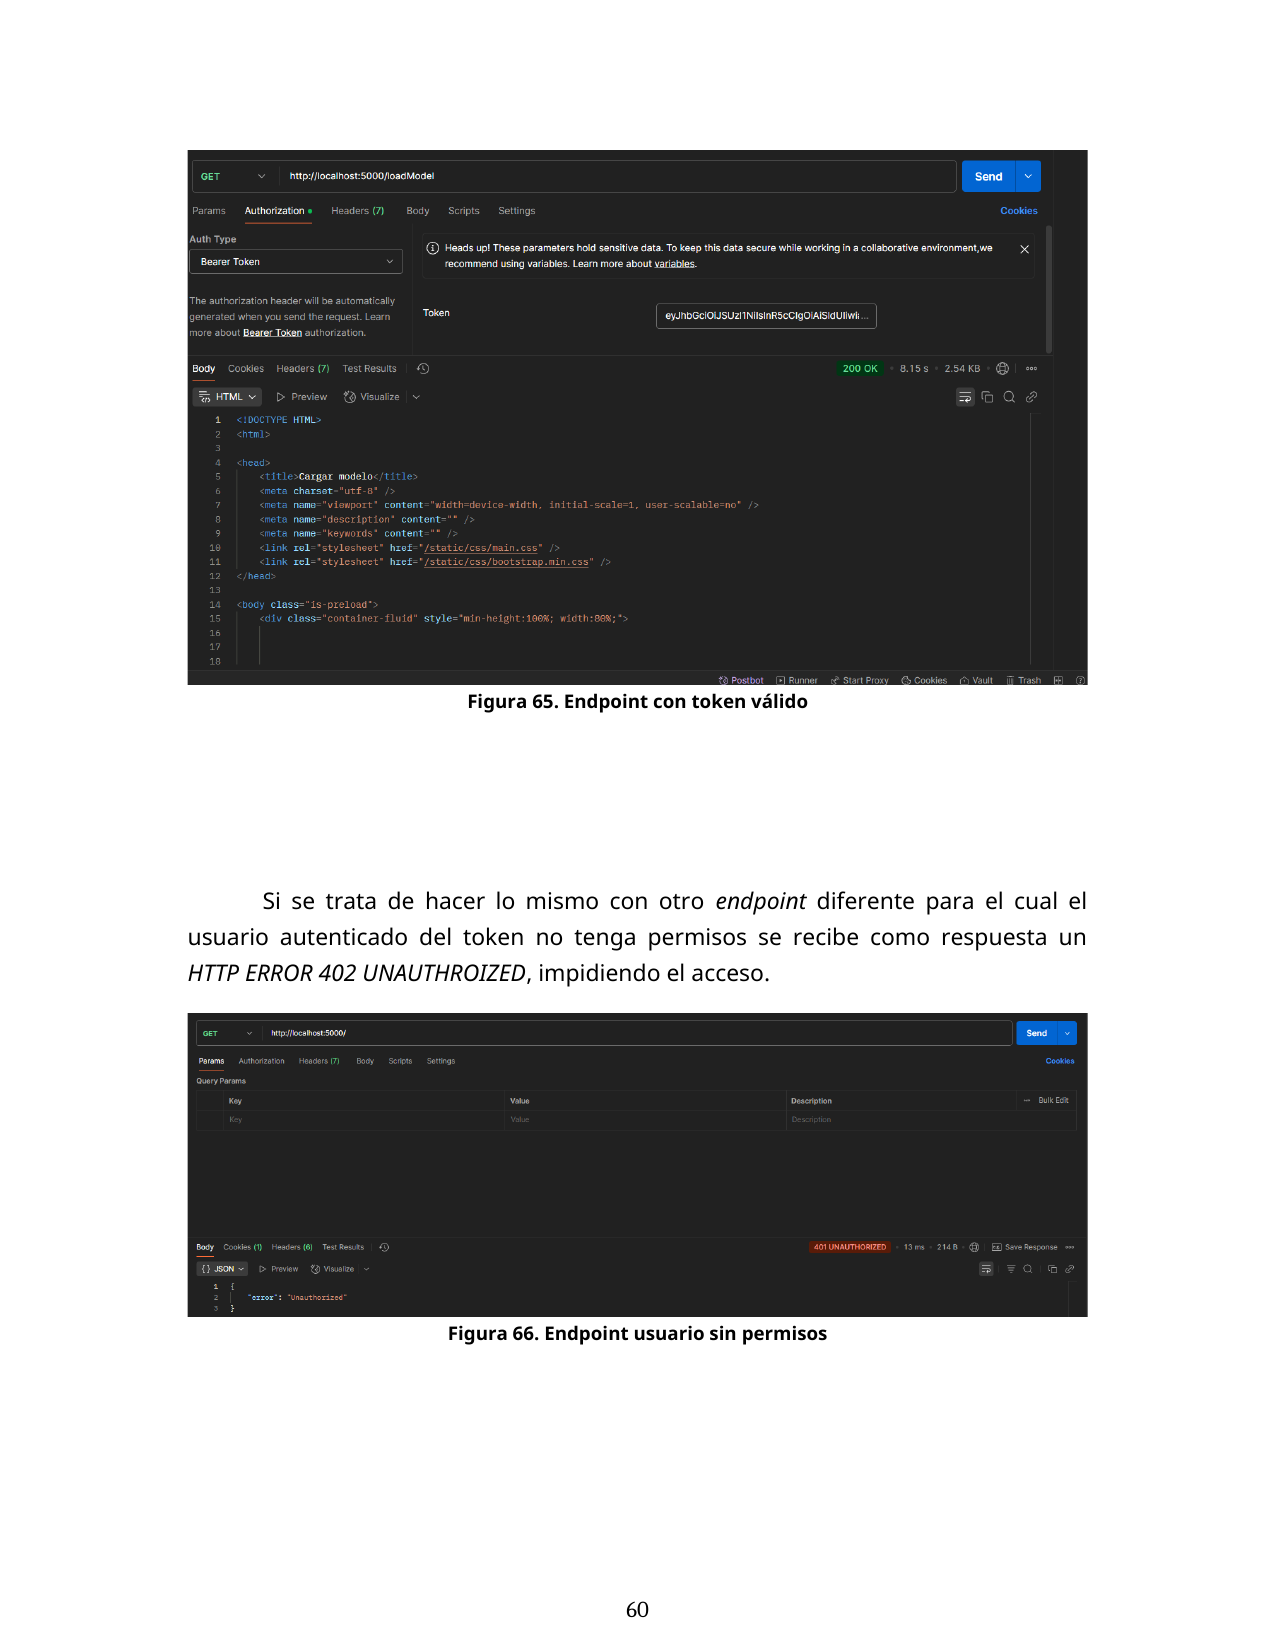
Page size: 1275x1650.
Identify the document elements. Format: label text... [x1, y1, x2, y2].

text Figura 65. Endpoint con token válido [187, 689, 1087, 714]
picture [187, 1013, 1088, 1317]
text Si se trata de hacer lo mismo con otro endpoint diferente para el cual el usuario autenticado del token no tenga permisos se recibe como respuesta un HTTP ERROR 402 UNAUTHROIZED, impidiendo el acceso. [187, 885, 1087, 988]
picture [187, 150, 1088, 685]
text Figura 66. Endpoint usuario sin permisos [187, 1321, 1087, 1346]
